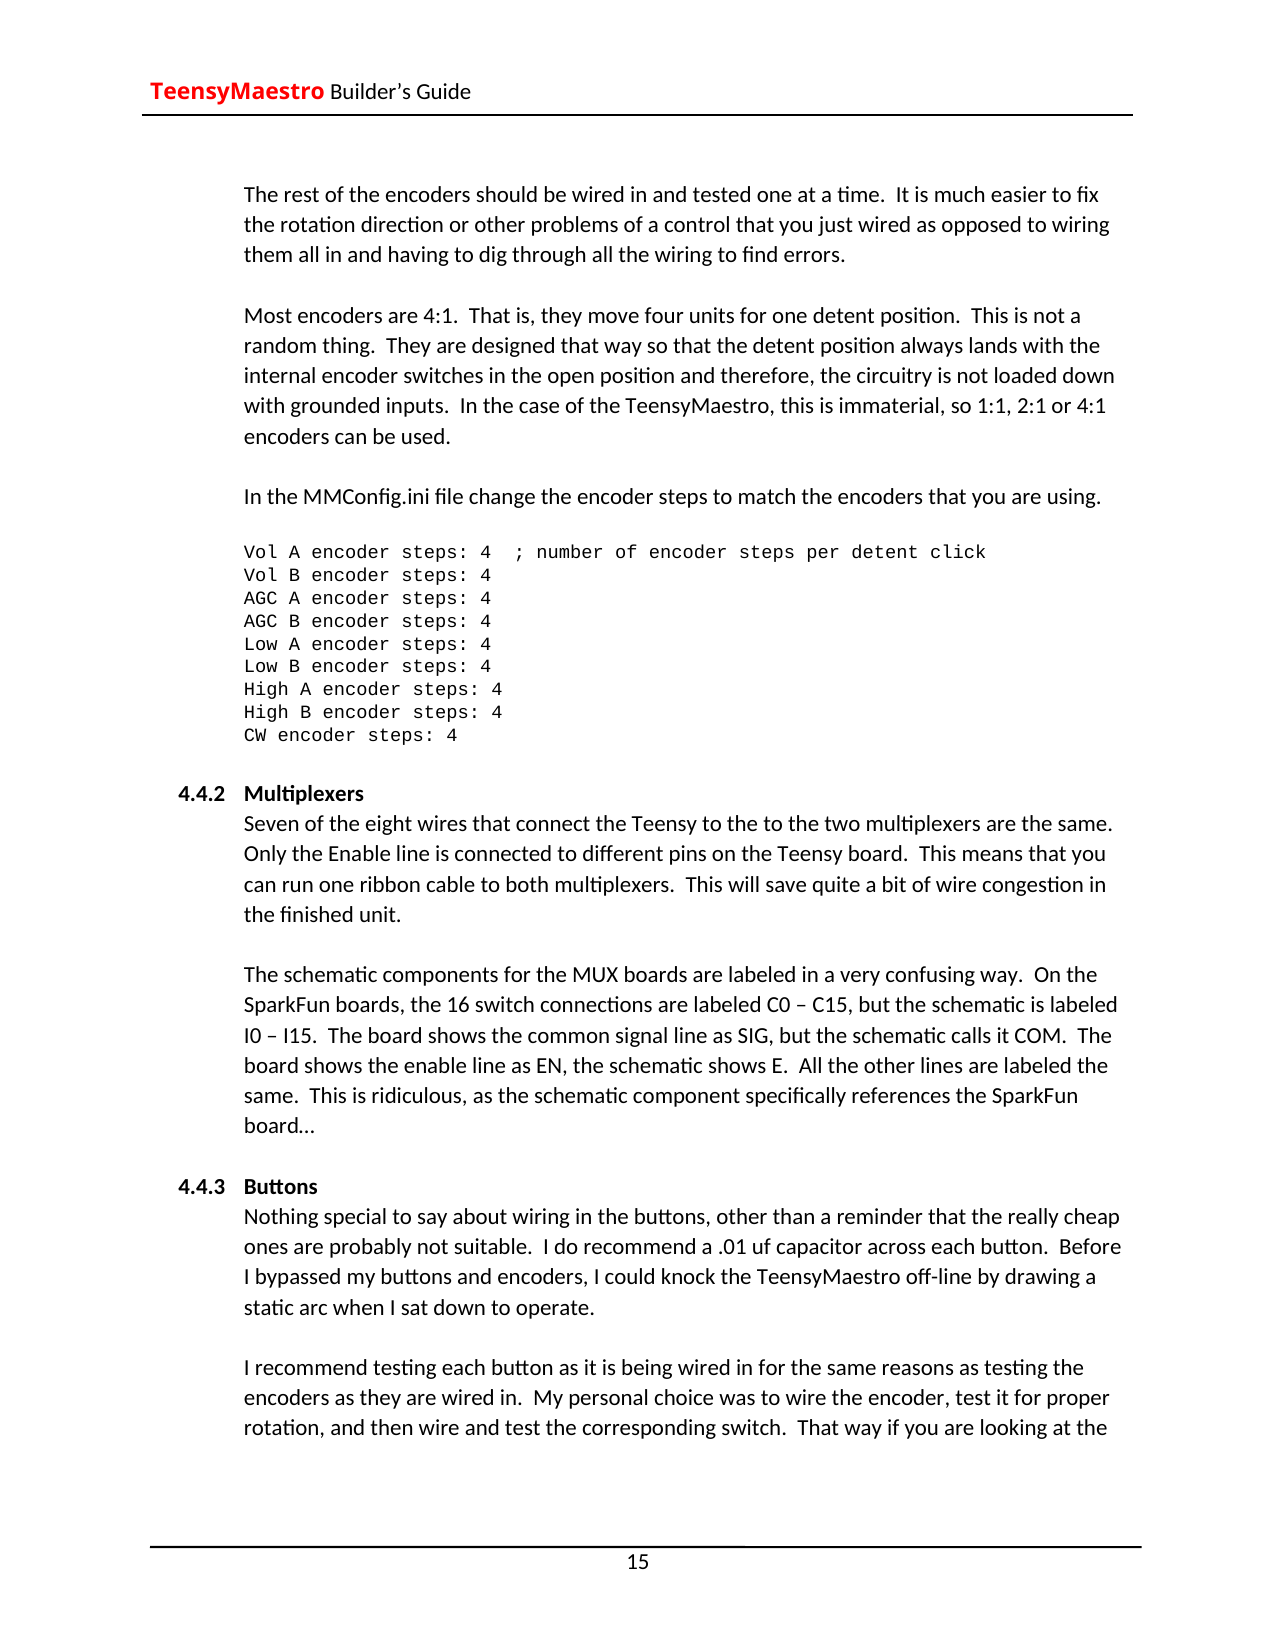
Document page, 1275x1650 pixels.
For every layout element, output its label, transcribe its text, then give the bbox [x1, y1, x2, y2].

text AGC A encoder steps: 4 [244, 588, 1125, 610]
text Most encoders are 4:1. That is, they move four units for one detent position. This is not a random thing. They are designed that way so that the detent position always lands with the internal encoder switches in the open position and therefore, the circuitry is not loaded down with grounded inputs. In the case of the TeensyMaestro, this is immaterial, so 1:1, 2:1 or 4:1 encoders can be used. [244, 301, 1125, 450]
text Vol B encoder steps: 4 [244, 566, 1125, 587]
text AGC B encoder steps: 4 [244, 611, 1125, 633]
text Low A encoder steps: 4 [244, 634, 1125, 656]
text The schematic components for the MUX boards are labeled in a very confusing way. On the SparkFun boards, the 16 switch connections are labeled C0 – C15, but the schematic is labeled I0 – I15. The board shows the common signal line as SIG, but the schematic calls it COM. The board shows the enable line as EN, the schematic shows E. All the other lines are labeled the same. This is ridiculous, as the schematic component specifically references the SparkFun board… [244, 960, 1125, 1139]
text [244, 1353, 1125, 1442]
text Vol A encoder steps: 4 ; number of encoder steps per detent click [244, 543, 1125, 564]
text High B encoder steps: 4 [244, 703, 1125, 724]
list Multiplexers [178, 779, 1125, 807]
text Low B encoder steps: 4 [244, 657, 1125, 678]
text High A encoder steps: 4 [244, 680, 1125, 701]
list Buttons [178, 1172, 1125, 1200]
text In the MMConfig.ini file change the encoder steps to match the encoders that you are using. [244, 482, 1125, 510]
text CW encoder steps: 4 [244, 726, 1125, 747]
text Nothing special to say about wiring in the buttons, other than a reminder that the really cheap ones are probably not suitable. I do recommend a .01 uf capacitor across each button. Before I bypassed my buttons and encoders, I could knock the TeensyMaestro off-line by drawing a static arc when I sat down to operate. [244, 1202, 1125, 1321]
text The rest of the encoders should be wired in and tested one at a time. It is much easier to fix the rotation direction or other problems of a control that you just wired as opposed to wiring them all in and having to dig through all the wiring to find errors. [244, 180, 1125, 269]
text Seven of the eight wires that connect the Teensy to the to the two multiplexers are the same. Only the Enable line is connected to different pins on the Teensy board. This means that you can run one ribbon cable to both multiplexers. This will save quite a bit of wire congestion in the finished unit. [244, 809, 1125, 928]
